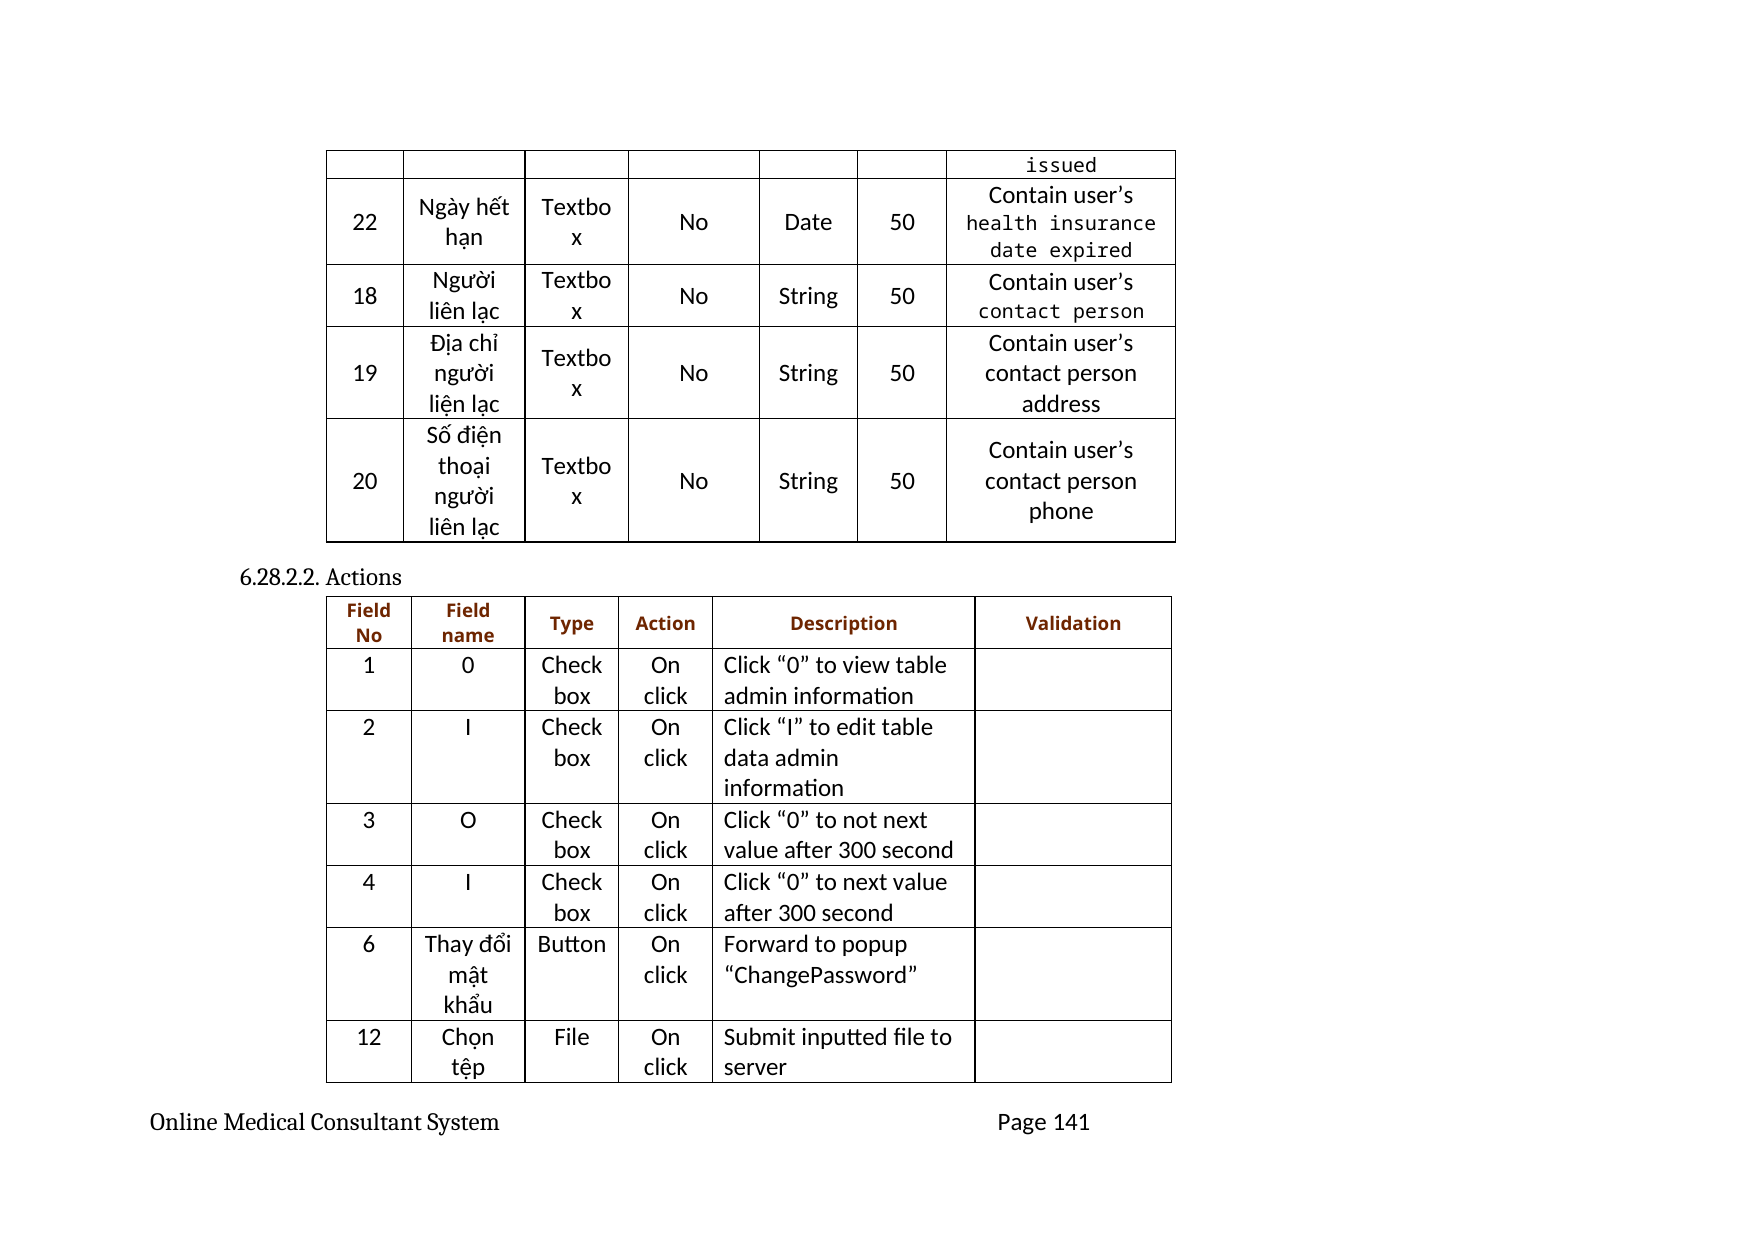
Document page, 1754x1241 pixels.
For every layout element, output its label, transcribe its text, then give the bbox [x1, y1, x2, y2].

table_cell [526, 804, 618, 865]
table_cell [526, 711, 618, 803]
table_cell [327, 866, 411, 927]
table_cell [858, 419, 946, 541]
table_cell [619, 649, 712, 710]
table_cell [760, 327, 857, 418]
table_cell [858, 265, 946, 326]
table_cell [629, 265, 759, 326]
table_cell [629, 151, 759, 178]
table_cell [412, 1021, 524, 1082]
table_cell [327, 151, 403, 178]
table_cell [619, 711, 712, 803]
subtitle Actions [225, 563, 1604, 592]
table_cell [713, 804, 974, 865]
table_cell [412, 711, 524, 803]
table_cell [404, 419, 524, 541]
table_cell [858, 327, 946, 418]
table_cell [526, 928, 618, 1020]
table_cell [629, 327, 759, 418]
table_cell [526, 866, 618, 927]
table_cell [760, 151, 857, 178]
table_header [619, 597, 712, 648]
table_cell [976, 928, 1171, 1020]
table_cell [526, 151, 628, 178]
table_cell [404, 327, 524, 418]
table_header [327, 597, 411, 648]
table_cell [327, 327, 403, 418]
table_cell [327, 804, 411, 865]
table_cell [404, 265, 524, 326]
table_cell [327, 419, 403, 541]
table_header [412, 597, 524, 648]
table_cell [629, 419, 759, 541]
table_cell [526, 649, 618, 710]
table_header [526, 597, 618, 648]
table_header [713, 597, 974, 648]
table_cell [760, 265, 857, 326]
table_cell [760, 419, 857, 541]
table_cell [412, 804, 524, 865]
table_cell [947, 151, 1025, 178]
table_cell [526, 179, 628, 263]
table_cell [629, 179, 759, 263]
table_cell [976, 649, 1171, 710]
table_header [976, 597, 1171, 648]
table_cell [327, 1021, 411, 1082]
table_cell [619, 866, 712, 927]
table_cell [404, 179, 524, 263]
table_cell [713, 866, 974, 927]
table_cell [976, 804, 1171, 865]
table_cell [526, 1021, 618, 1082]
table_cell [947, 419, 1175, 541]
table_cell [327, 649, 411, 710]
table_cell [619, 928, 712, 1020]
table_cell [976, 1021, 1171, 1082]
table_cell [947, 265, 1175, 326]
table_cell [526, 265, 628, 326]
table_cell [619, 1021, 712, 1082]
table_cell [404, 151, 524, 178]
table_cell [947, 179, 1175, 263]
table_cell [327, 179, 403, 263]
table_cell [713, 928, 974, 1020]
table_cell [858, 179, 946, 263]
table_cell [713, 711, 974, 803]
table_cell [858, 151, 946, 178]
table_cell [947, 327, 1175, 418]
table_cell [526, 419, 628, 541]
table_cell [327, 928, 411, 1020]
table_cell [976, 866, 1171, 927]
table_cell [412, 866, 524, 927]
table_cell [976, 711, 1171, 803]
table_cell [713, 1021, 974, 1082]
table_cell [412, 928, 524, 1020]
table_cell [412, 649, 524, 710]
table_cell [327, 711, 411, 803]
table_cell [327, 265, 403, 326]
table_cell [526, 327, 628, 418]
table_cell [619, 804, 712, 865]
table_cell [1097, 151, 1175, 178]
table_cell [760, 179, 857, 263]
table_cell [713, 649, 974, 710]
